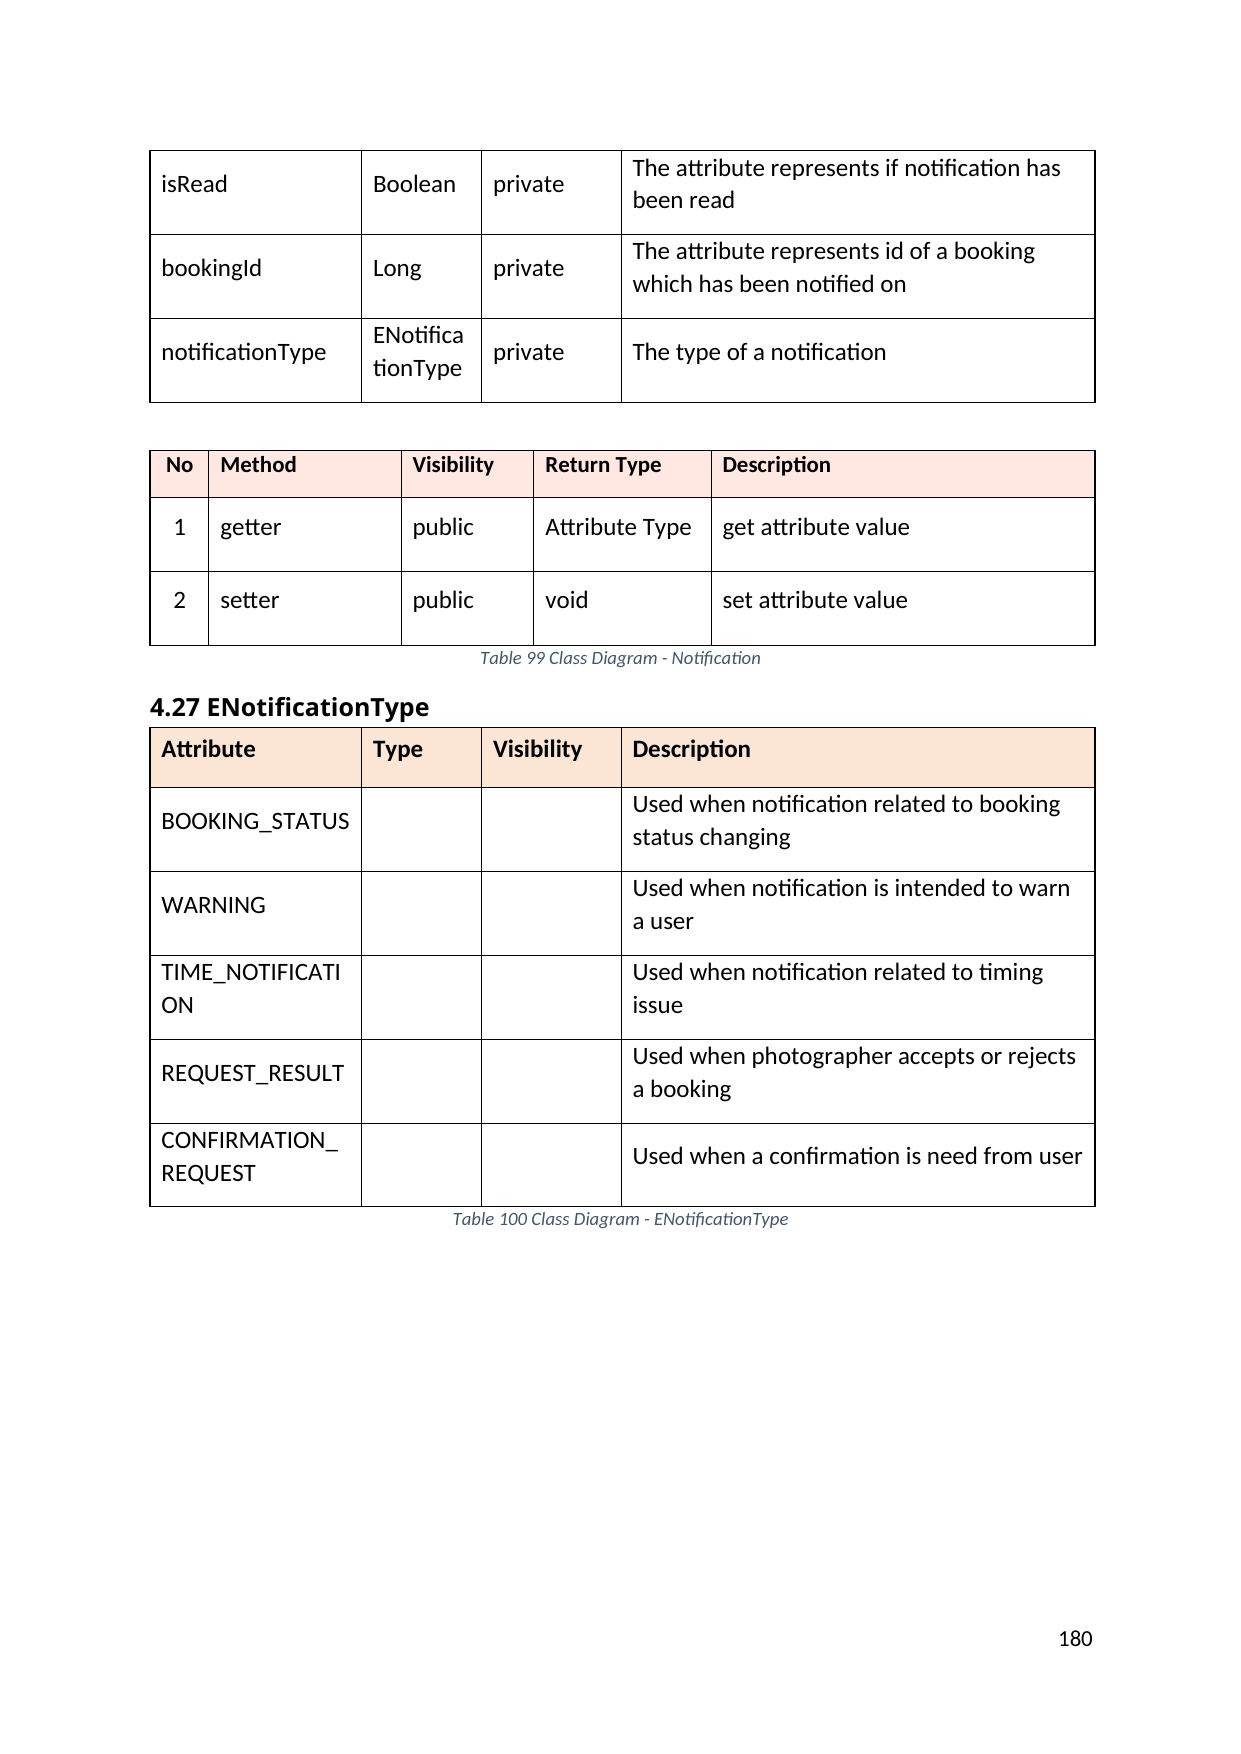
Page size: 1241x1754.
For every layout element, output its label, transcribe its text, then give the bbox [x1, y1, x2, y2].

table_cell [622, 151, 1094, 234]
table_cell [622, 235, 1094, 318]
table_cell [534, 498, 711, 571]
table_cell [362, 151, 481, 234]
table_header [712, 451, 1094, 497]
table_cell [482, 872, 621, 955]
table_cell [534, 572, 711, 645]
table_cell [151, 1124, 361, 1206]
subtitle 4.27 ENotificationType [150, 690, 1093, 724]
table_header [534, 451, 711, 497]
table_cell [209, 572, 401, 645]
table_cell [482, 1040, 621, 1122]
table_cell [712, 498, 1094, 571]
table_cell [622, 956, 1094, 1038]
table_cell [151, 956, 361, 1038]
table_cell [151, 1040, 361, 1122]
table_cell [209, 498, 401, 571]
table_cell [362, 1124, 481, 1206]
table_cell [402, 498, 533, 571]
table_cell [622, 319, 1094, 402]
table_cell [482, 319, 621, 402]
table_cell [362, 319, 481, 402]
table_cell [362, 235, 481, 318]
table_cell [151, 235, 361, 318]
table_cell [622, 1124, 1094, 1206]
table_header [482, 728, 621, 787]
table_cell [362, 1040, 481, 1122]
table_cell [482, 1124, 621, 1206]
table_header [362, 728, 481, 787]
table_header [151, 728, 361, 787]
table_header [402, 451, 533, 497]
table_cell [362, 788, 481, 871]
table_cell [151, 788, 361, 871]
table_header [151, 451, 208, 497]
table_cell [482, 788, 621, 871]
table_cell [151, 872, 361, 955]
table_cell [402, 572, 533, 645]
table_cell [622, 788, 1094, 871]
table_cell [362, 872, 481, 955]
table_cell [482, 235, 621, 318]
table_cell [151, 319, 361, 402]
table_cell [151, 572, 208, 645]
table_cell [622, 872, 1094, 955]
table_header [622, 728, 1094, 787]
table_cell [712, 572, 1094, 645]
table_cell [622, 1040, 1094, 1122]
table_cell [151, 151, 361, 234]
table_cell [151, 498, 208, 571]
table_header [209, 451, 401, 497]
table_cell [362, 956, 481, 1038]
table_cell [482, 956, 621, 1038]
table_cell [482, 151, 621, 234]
